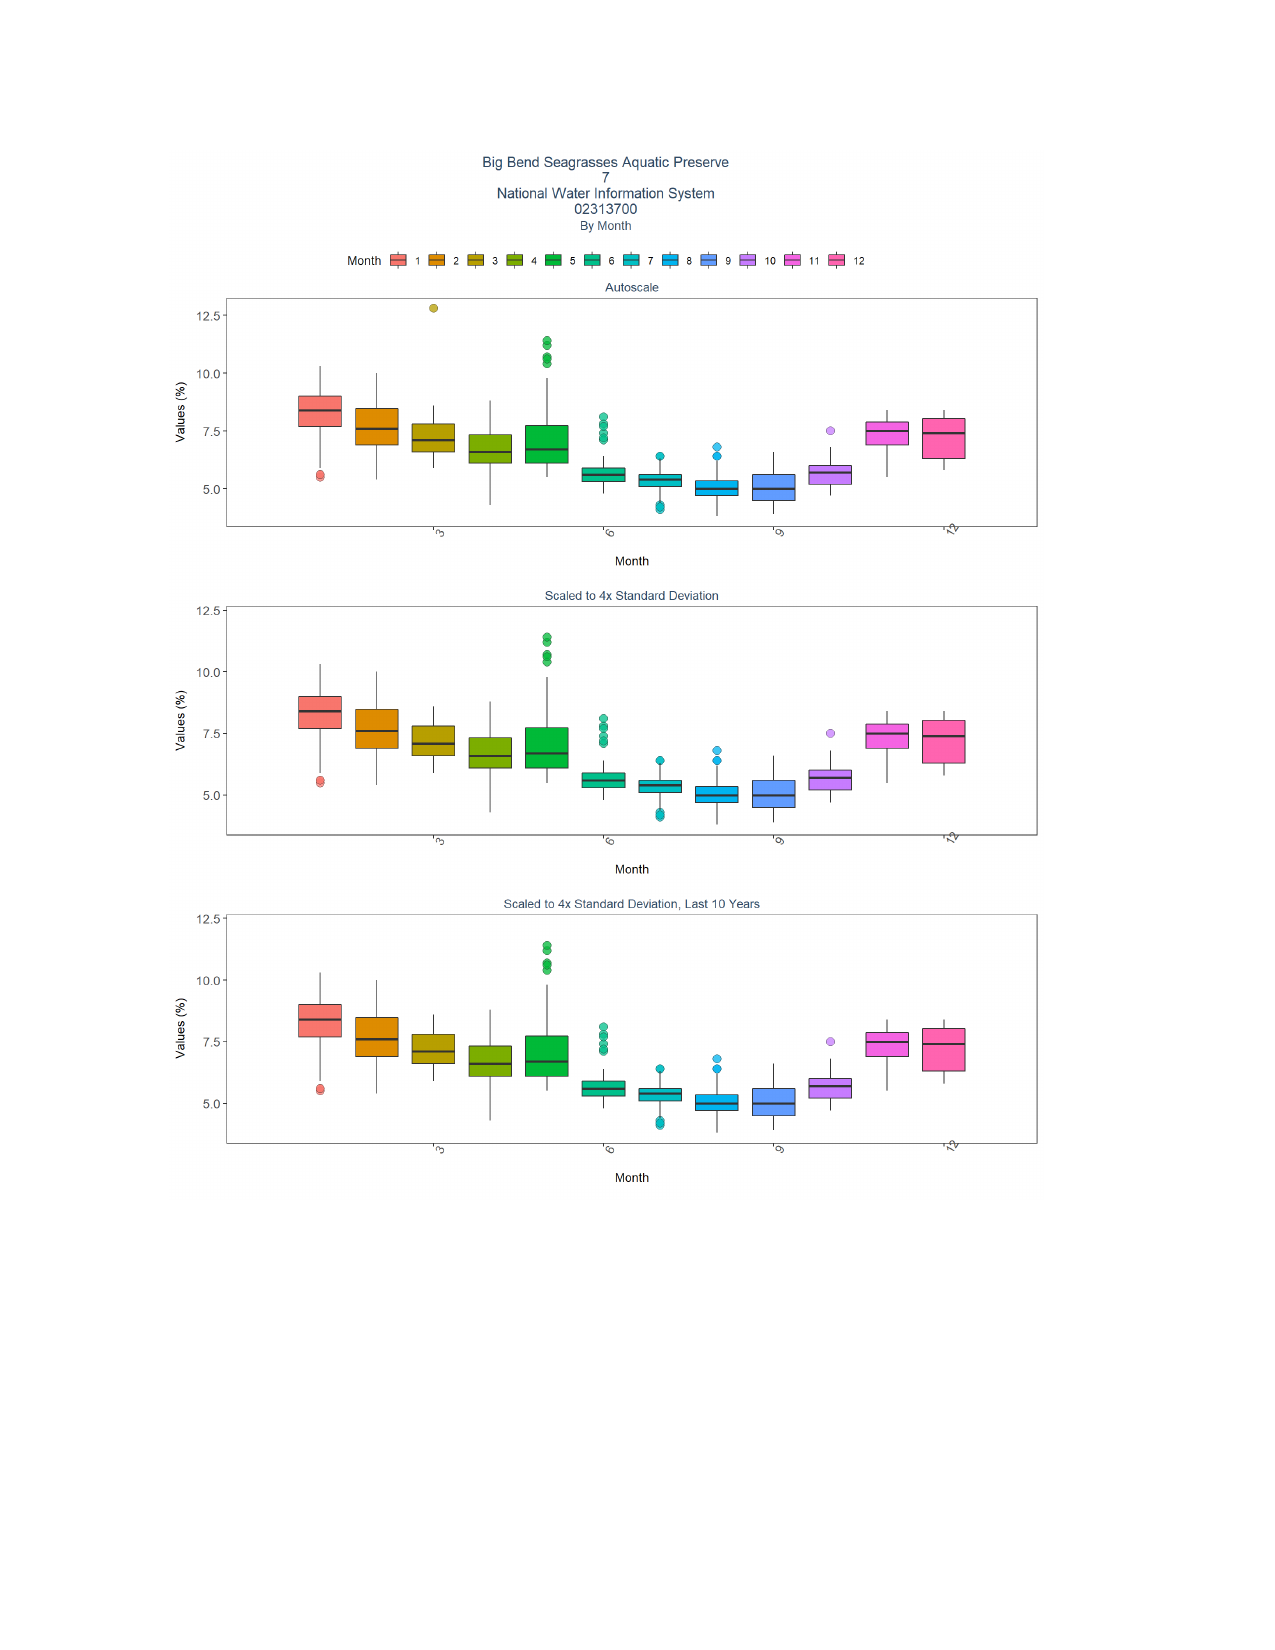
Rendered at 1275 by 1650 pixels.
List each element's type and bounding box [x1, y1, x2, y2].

picture [168, 150, 1044, 1200]
